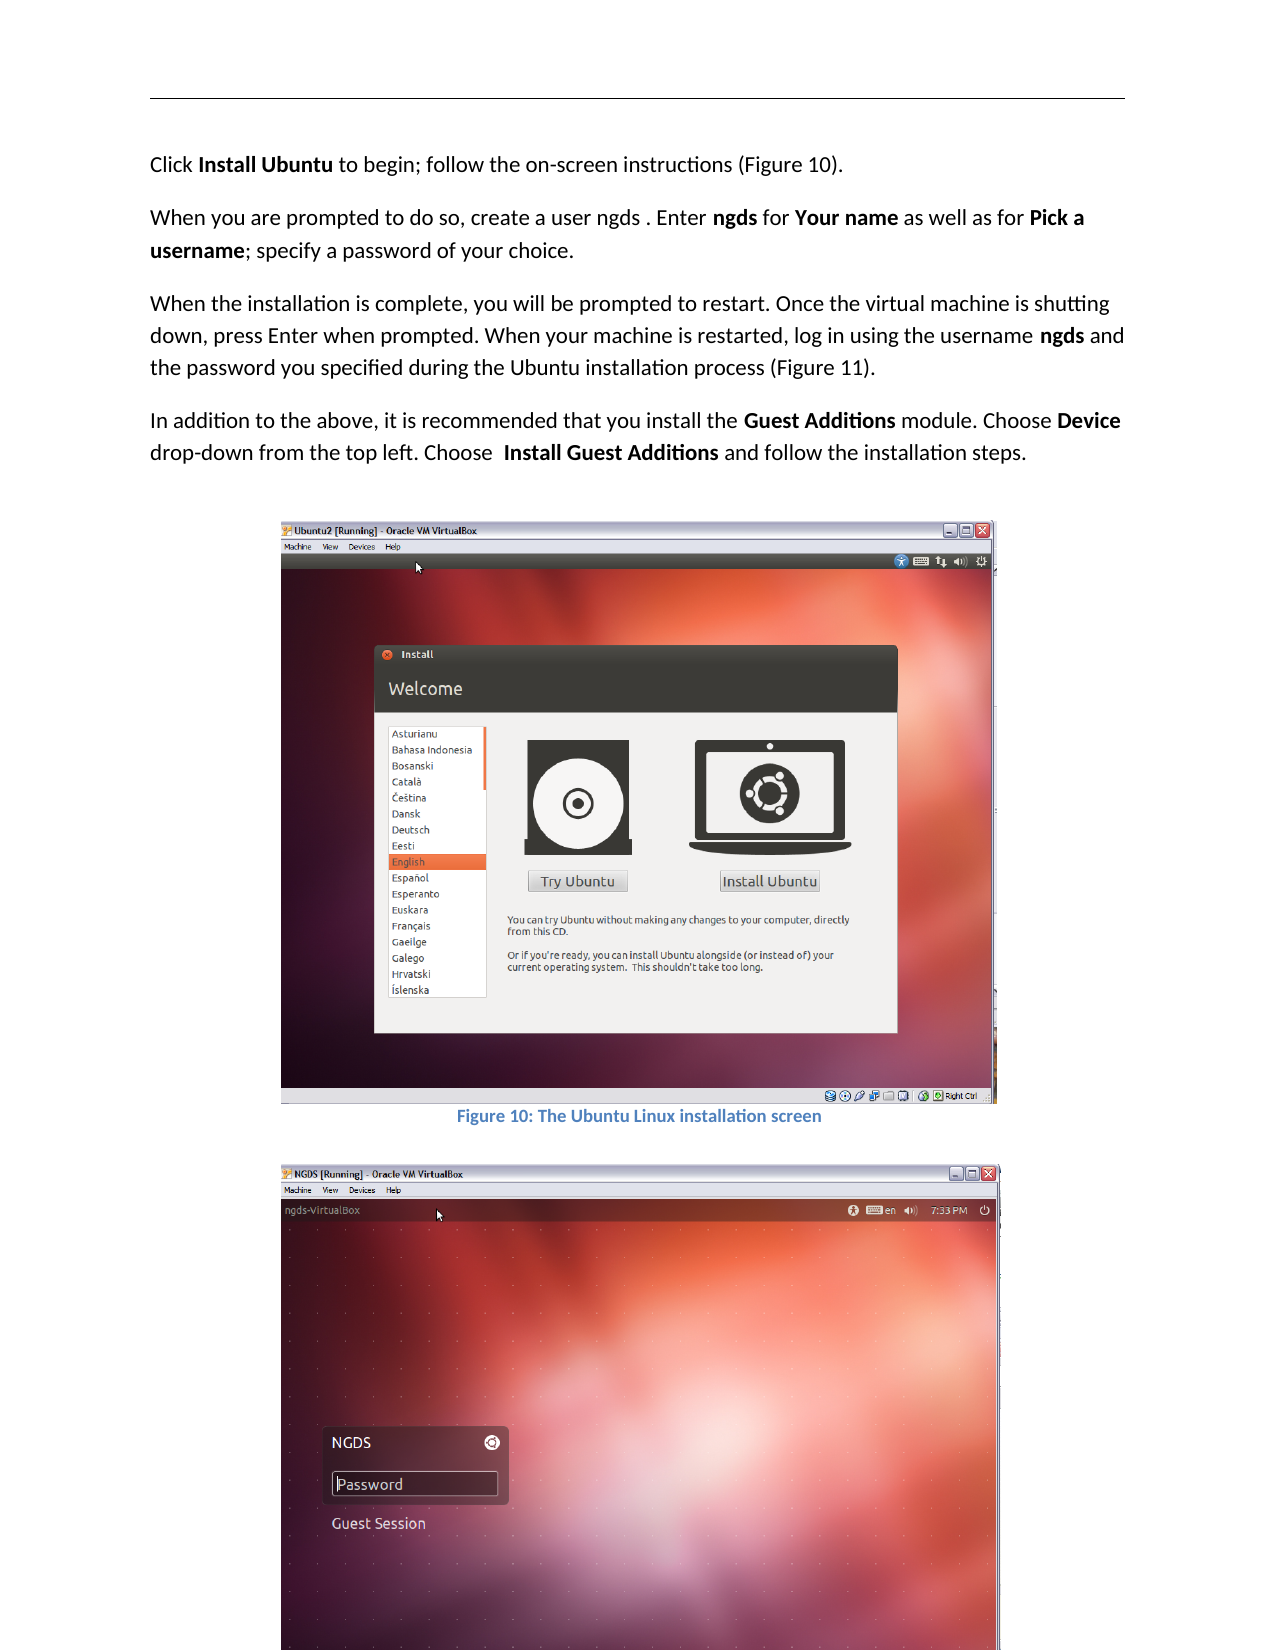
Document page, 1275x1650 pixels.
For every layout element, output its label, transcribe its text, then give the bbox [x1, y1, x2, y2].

picture [281, 1164, 1001, 1650]
text In addition to the above, it is recommended that you install the Guest Additions module. Choose Device drop-down from the top left. Choose Install Guest Additions and follow the installation steps. [150, 406, 1125, 466]
picture [281, 520, 997, 1104]
text When you are prompted to do so, create a user ngds . Enter ngds for Your name as well as for Pick a username; specify a password of your choice. [150, 203, 1125, 264]
text Click Install Ubuntu to begin; follow the on-screen instructions (Figure 10). [150, 151, 1125, 178]
text When the installation is complete, you will be prompted to restart. Once the virtual machine is shutting down, press Enter when prompted. When your machine is restarted, log in using the username ngds and the password you specified during the Ubuntu installation process (Figure 11). [150, 289, 1125, 381]
